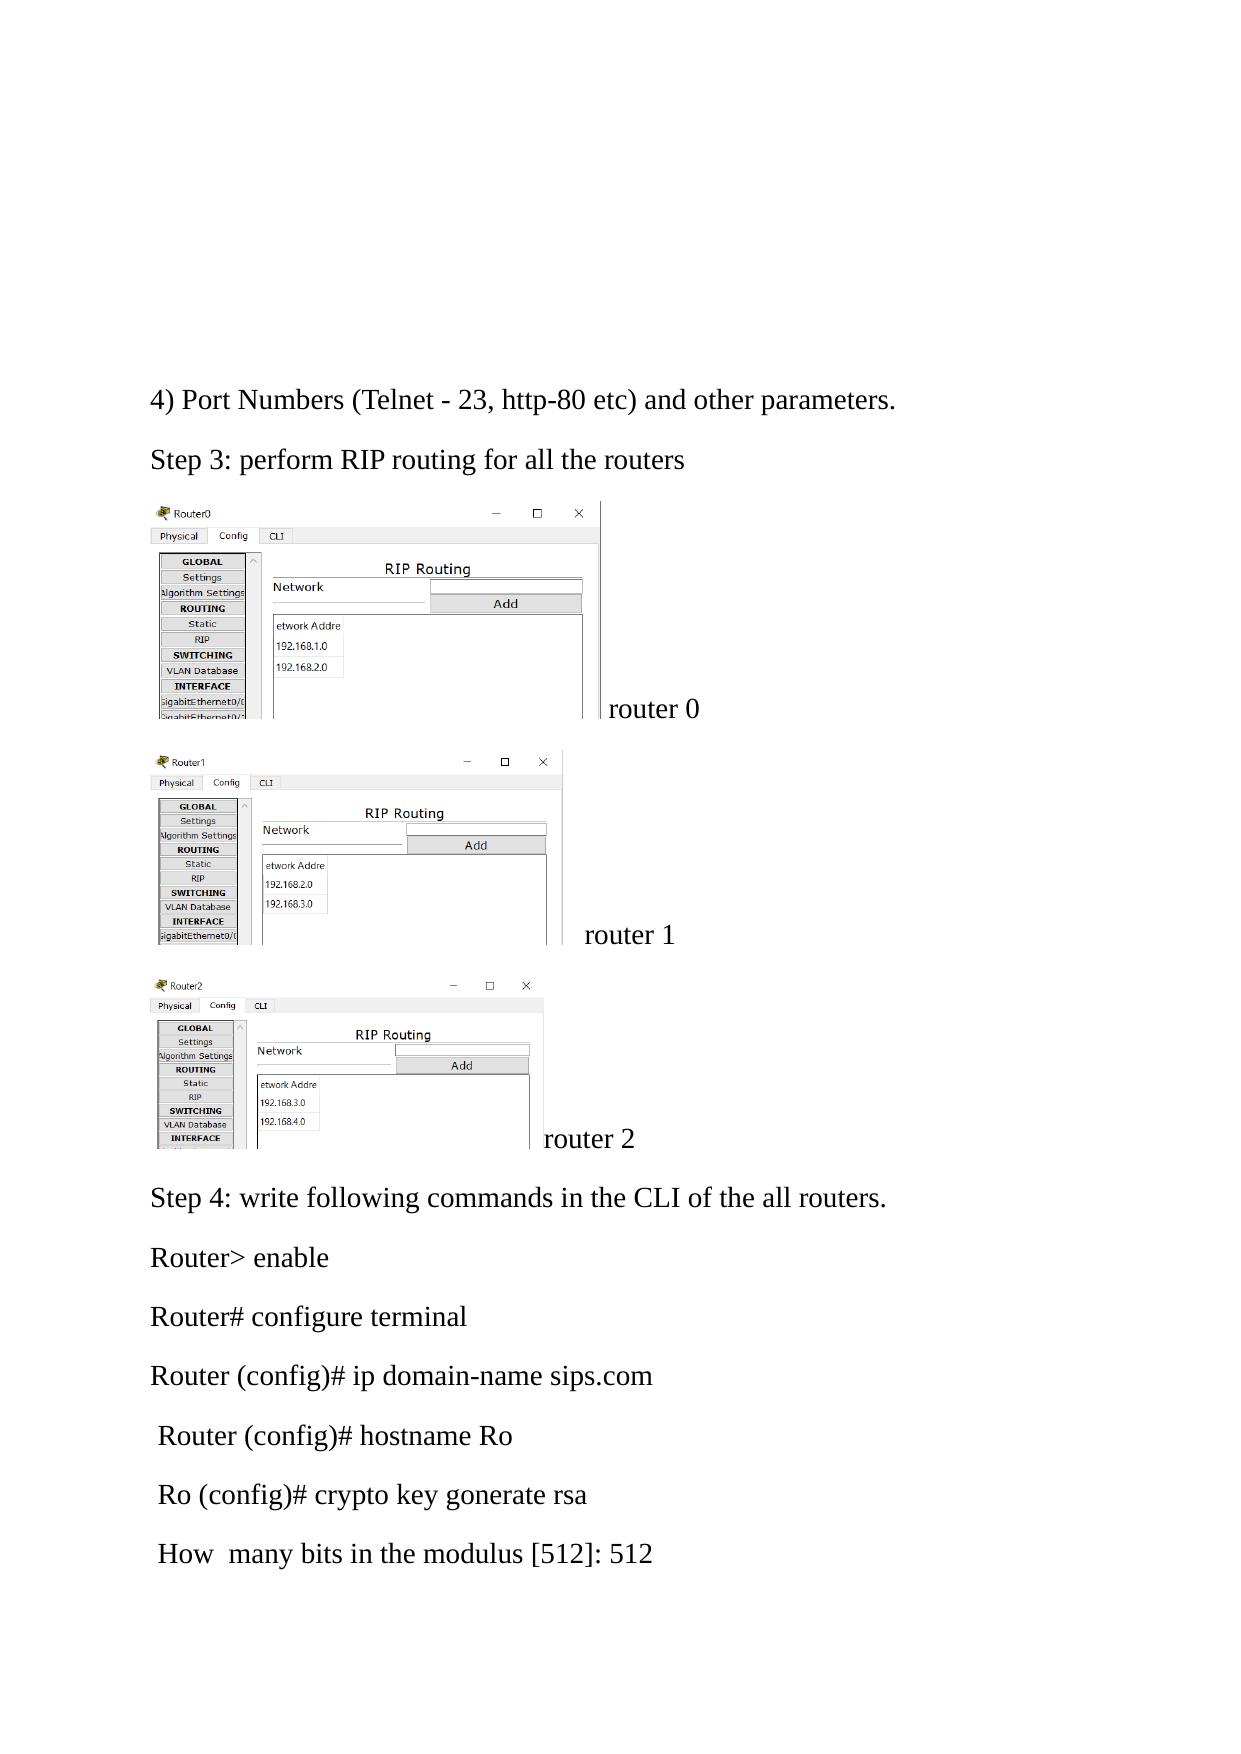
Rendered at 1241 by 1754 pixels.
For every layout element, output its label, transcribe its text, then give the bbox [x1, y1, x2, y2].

text Ro (config)# crypto key gonerate rsa [150, 1477, 1090, 1511]
picture [150, 976, 544, 1149]
text Router (config)# ip domain-name sips.com [150, 1358, 1090, 1392]
text Router# configure terminal [150, 1299, 1090, 1333]
text Step 3: perform RIP routing for all the routers [150, 442, 1090, 475]
picture [150, 501, 602, 719]
text 4) Port Numbers (Telnet - 23, http-80 etc) and other parameters. [150, 382, 1090, 416]
text Router> enable [150, 1240, 1090, 1273]
text How many bits in the modulus [512]: 512 [150, 1537, 1090, 1570]
picture [150, 750, 563, 945]
text Router (config)# hostname Ro [150, 1418, 1090, 1451]
text Step 4: write following commands in the CLI of the all routers. [150, 1180, 1090, 1214]
